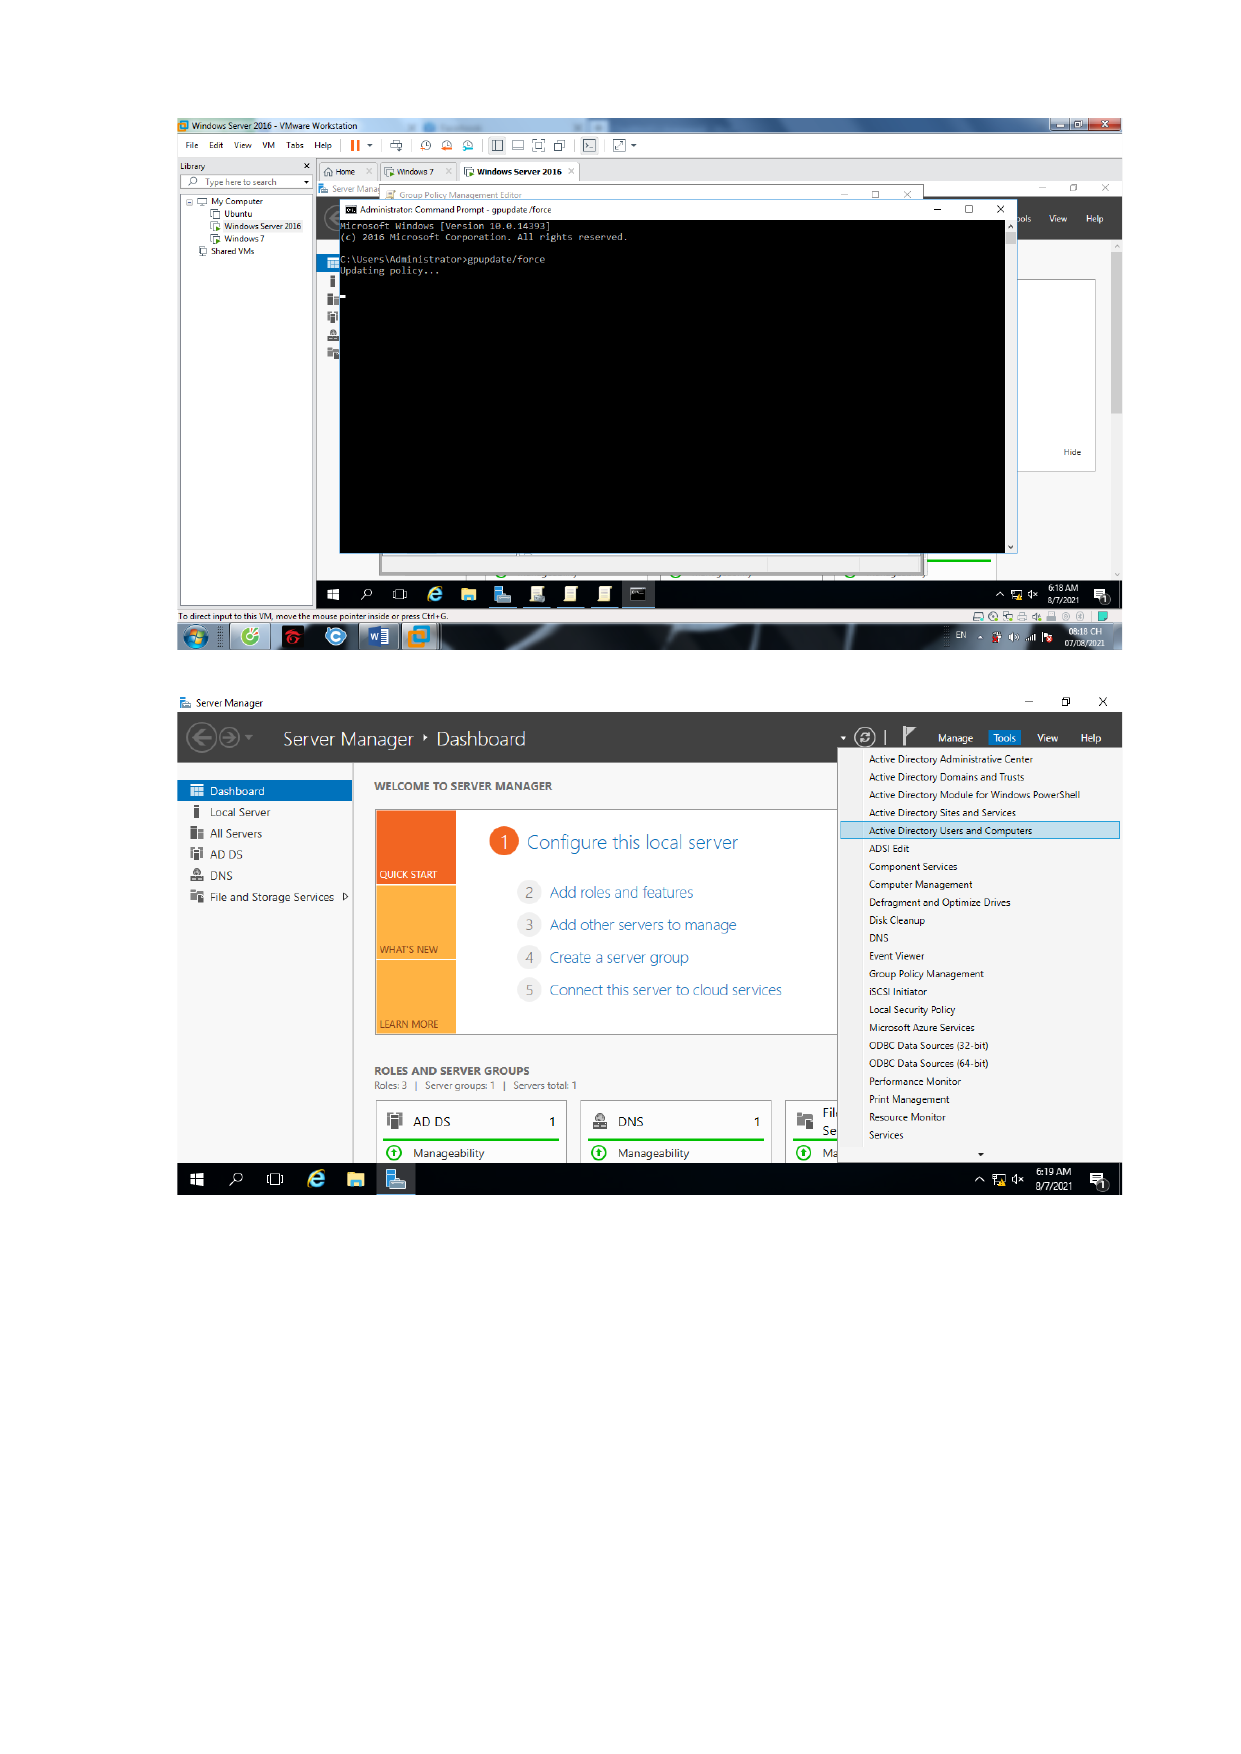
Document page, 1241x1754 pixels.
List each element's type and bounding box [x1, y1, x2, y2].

picture [177, 693, 1123, 1195]
picture [177, 118, 1123, 650]
